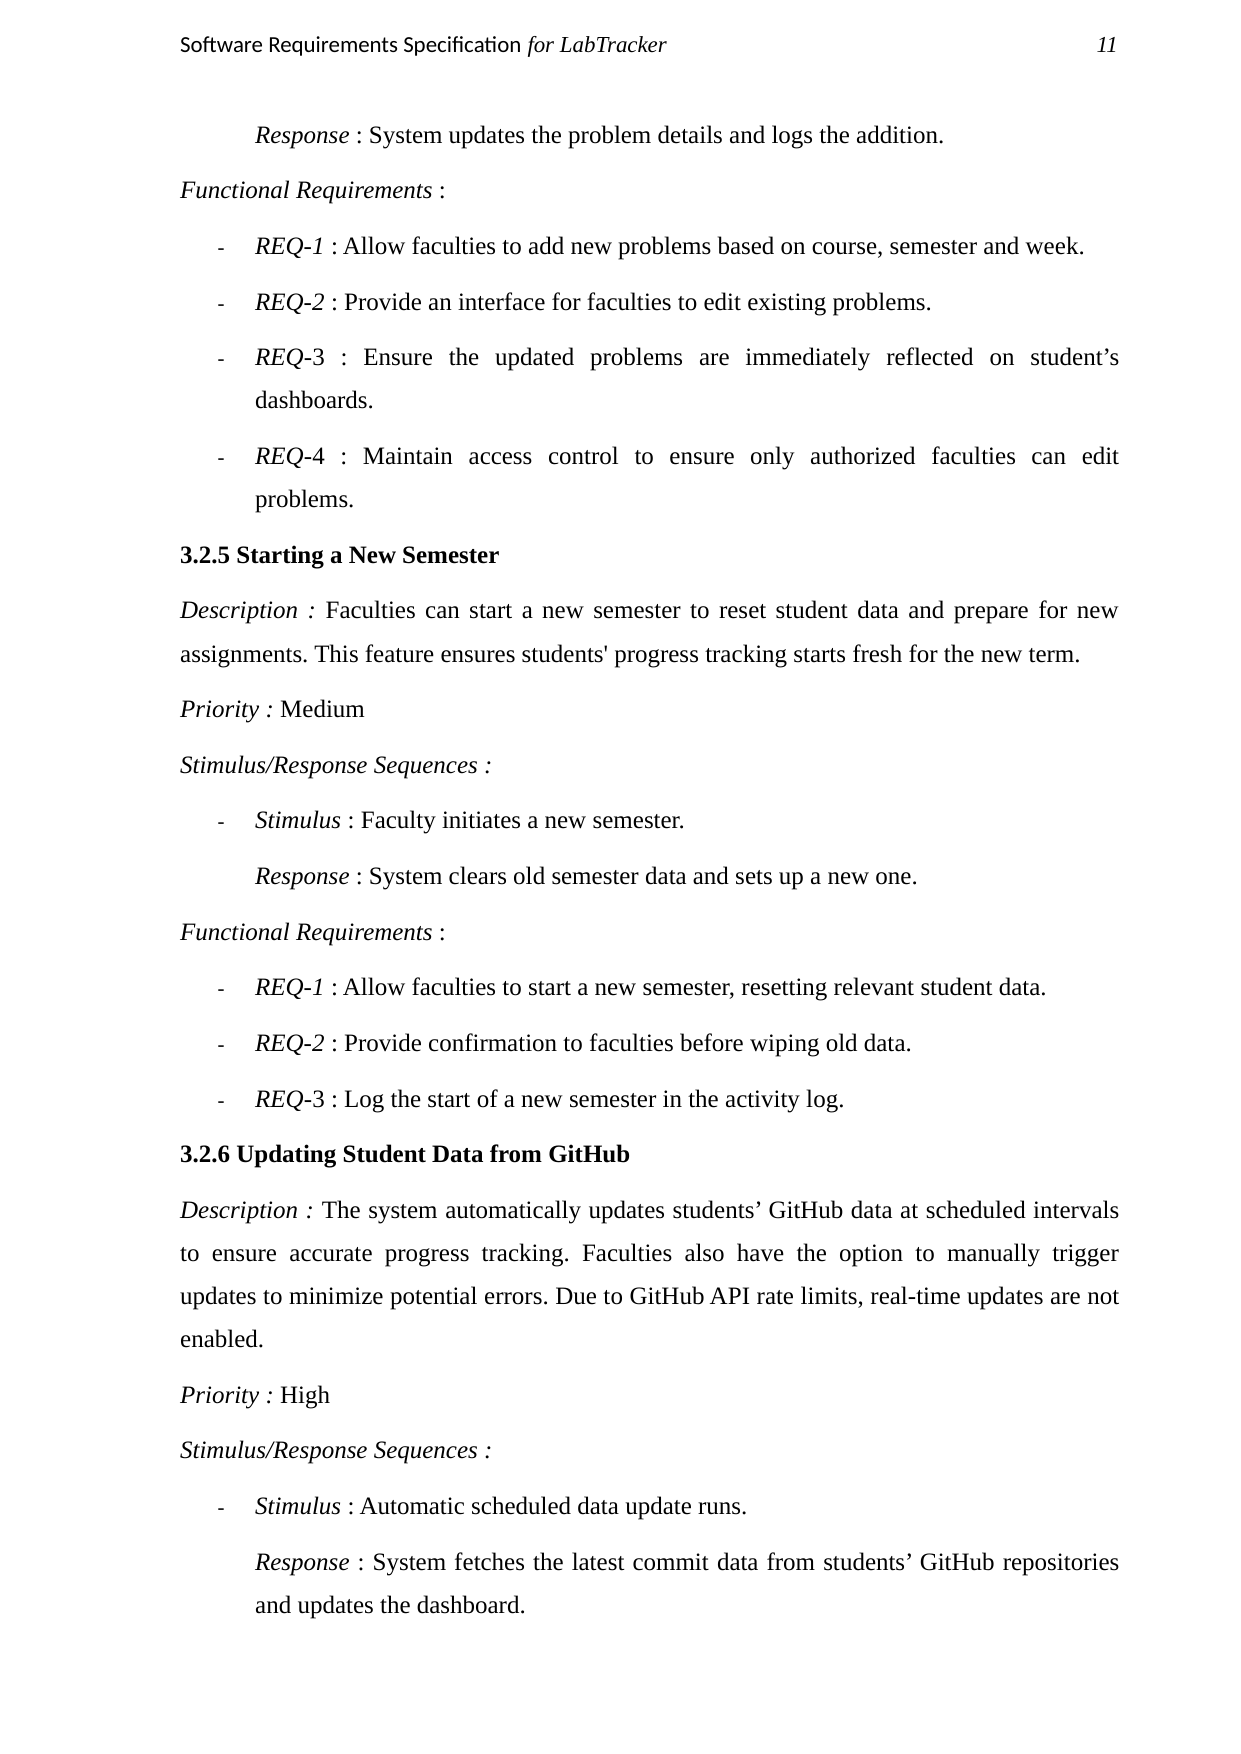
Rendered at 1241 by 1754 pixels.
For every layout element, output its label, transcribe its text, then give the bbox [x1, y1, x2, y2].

list Stimulus : Faculty initiates a new semester. [217, 806, 1120, 834]
list REQ-2 : Provide confirmation to faculties before wiping old data. [217, 1028, 1120, 1057]
text Response : System fetches the latest commit data from students’ GitHub repositories and updates the dashboard. [255, 1547, 1120, 1619]
list REQ-4 : Maintain access control to ensure only authorized faculties can edit problems. [217, 441, 1120, 513]
list REQ-1 : Allow faculties to start a new semester, resetting relevant student data. [217, 972, 1120, 1001]
text Response : System updates the problem details and logs the addition. [255, 120, 1120, 149]
text Functional Requirements : [180, 176, 1120, 204]
text Description : Faculties can start a new semester to reset student data and prepare for new assignments. This feature ensures students' progress tracking starts fresh for the new term. [180, 596, 1120, 667]
text Description : The system automatically updates students’ GitHub data at scheduled intervals to ensure accurate progress tracking. Faculties also have the option to manually trigger updates to minimize potential errors. Due to GitHub API rate limits, real-time updates are not enabled. [180, 1195, 1120, 1353]
list REQ-3 : Log the start of a new semester in the activity log. [217, 1084, 1120, 1112]
text Priority : High [180, 1380, 1120, 1409]
list REQ-3 : Ensure the updated problems are immediately reflected on student’s dashboards. [217, 342, 1120, 414]
list REQ-1 : Allow faculties to add new problems based on course, semester and week. [217, 231, 1120, 260]
text Response : System clears old semester data and sets up a new one. [255, 861, 1120, 890]
list Stimulus : Automatic scheduled data update runs. [217, 1491, 1120, 1520]
text Stimulus/Response Sequences : [180, 750, 1120, 779]
text 3.2.5 Starting a New Semester [180, 540, 1120, 569]
text Stimulus/Response Sequences : [180, 1436, 1120, 1464]
text 3.2.6 Updating Student Data from GitHub [180, 1139, 1120, 1168]
text Priority : Medium [180, 694, 1120, 723]
text Functional Requirements : [180, 917, 1120, 946]
list REQ-2 : Provide an interface for faculties to edit existing problems. [217, 287, 1120, 316]
